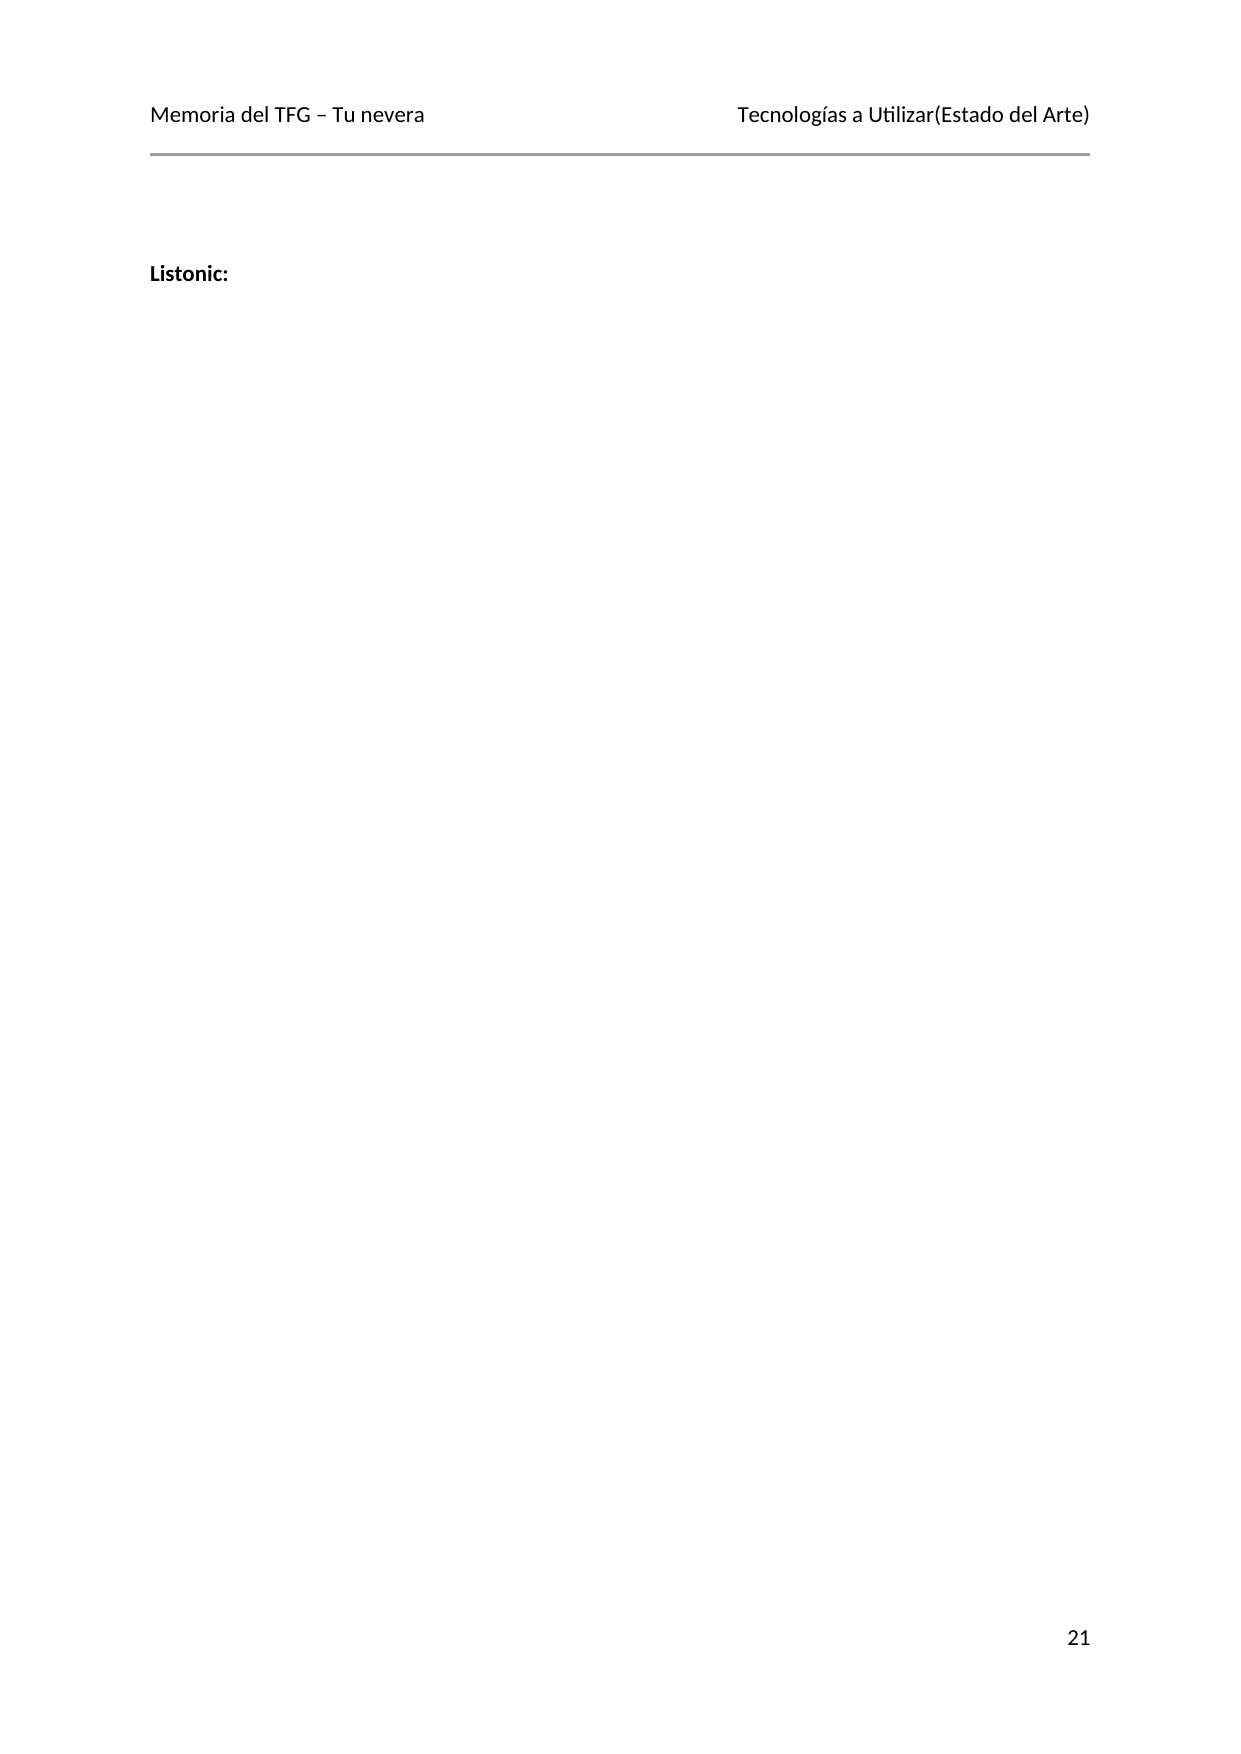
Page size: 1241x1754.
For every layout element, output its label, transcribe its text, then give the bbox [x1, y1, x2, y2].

text Listonic: [150, 259, 1090, 287]
